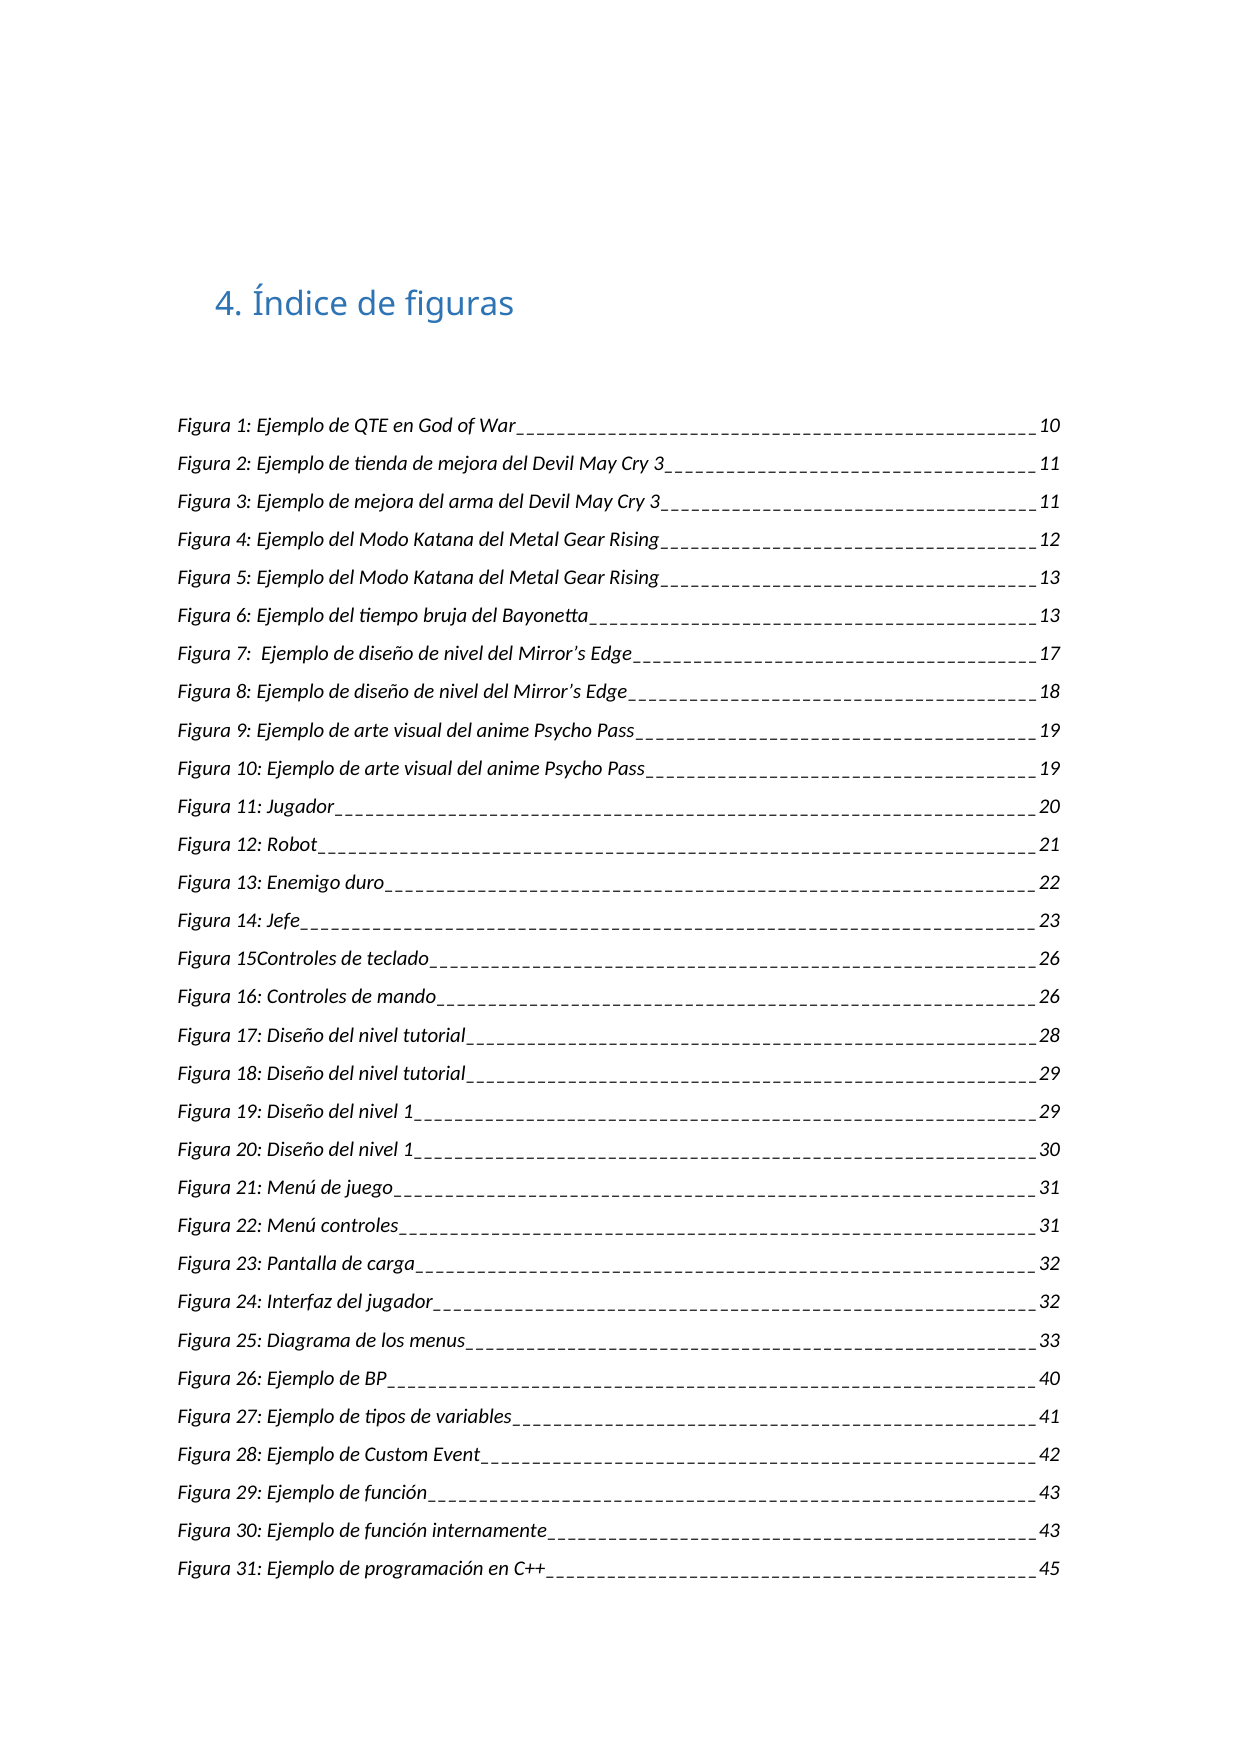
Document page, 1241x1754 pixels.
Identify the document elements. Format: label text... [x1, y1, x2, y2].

text Figura 26: Ejemplo de BP 40 [177, 1365, 1063, 1390]
text Figura 14: Jefe 23 [177, 907, 1063, 933]
text Figura 31: Ejemplo de programación en C++ 45 [177, 1556, 1063, 1581]
text Figura 22: Menú controles 31 [177, 1212, 1063, 1238]
text Figura 6: Ejemplo del tiempo bruja del Bayonetta 13 [177, 602, 1063, 628]
text Figura 9: Ejemplo de arte visual del anime Psycho Pass 19 [177, 717, 1063, 742]
text Figura 21: Menú de juego 31 [177, 1174, 1063, 1200]
text Figura 20: Diseño del nivel 1 30 [177, 1136, 1063, 1162]
text Figura 25: Diagrama de los menus 33 [177, 1327, 1063, 1352]
text Figura 23: Pantalla de carga 32 [177, 1251, 1063, 1276]
text Figura 7: Ejemplo de diseño de nivel del Mirror’s Edge 17 [177, 641, 1063, 666]
text Figura 17: Diseño del nivel tutorial 28 [177, 1022, 1063, 1047]
subtitle Índice de figuras [215, 280, 1063, 325]
text Figura 11: Jugador 20 [177, 793, 1063, 818]
text Figura 30: Ejemplo de función internamente 43 [177, 1517, 1063, 1543]
text Figura 16: Controles de mando 26 [177, 984, 1063, 1009]
text Figura 24: Interfaz del jugador 32 [177, 1289, 1063, 1314]
text Figura 10: Ejemplo de arte visual del anime Psycho Pass 19 [177, 755, 1063, 780]
text Figura 28: Ejemplo de Custom Event 42 [177, 1441, 1063, 1467]
text Figura 4: Ejemplo del Modo Katana del Metal Gear Rising 12 [177, 526, 1063, 552]
text Figura 12: Robot 21 [177, 831, 1063, 857]
text Figura 1: Ejemplo de QTE en God of War 10 [177, 412, 1063, 437]
text Figura 3: Ejemplo de mejora del arma del Devil May Cry 3 11 [177, 488, 1063, 513]
text Figura 19: Diseño del nivel 1 29 [177, 1098, 1063, 1123]
text Figura 29: Ejemplo de función 43 [177, 1479, 1063, 1505]
text Figura 13: Enemigo duro 22 [177, 869, 1063, 895]
text Figura 2: Ejemplo de tienda de mejora del Devil May Cry 3 11 [177, 450, 1063, 475]
text Figura 27: Ejemplo de tipos de variables 41 [177, 1403, 1063, 1428]
text Figura 18: Diseño del nivel tutorial 29 [177, 1060, 1063, 1085]
text Figura 15Controles de teclado 26 [177, 946, 1063, 971]
text Figura 8: Ejemplo de diseño de nivel del Mirror’s Edge 18 [177, 679, 1063, 704]
text Figura 5: Ejemplo del Modo Katana del Metal Gear Rising 13 [177, 564, 1063, 590]
